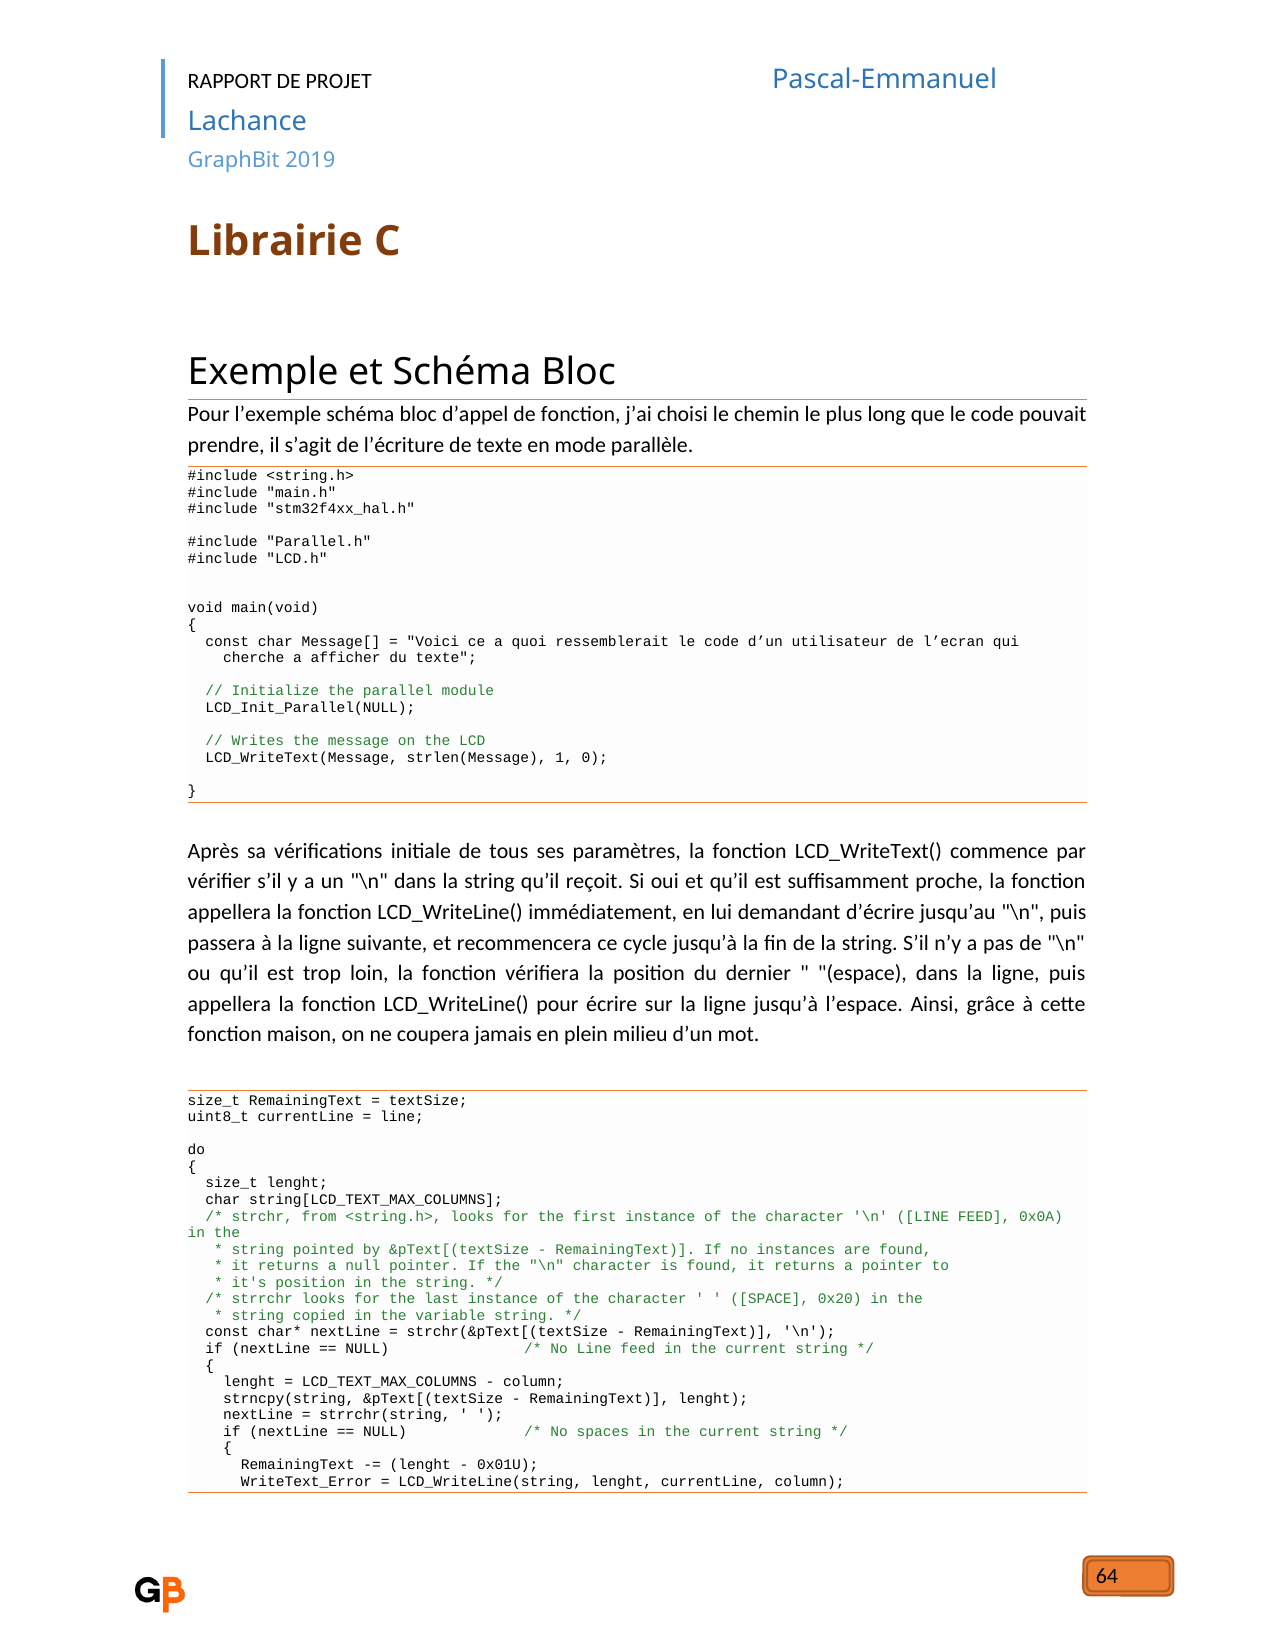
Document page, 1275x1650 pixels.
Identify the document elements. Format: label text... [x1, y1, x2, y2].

text // Initialize the parallel module [187, 683, 1087, 700]
text } [187, 780, 1087, 802]
text * string copied in the variable string. */ [187, 1308, 1087, 1325]
text LCD_WriteText(Message, strlen(Message), 1, 0); [187, 750, 1087, 766]
text cherche a afficher du texte"; [187, 650, 1087, 667]
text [187, 1471, 1087, 1493]
text // Writes the message on the LCD [187, 733, 1087, 750]
text { [187, 1358, 1087, 1374]
text * string pointed by &pText[(textSize - RemainingText)]. If no instances are found, [187, 1242, 1087, 1258]
subtitle Librairie C [187, 211, 1087, 268]
text #include "stm32f4xx_hal.h" [187, 501, 1087, 518]
text LCD_Init_Parallel(NULL); [187, 700, 1087, 717]
text { [187, 1159, 1087, 1176]
text uint8_t currentLine = line; [187, 1109, 1087, 1126]
text const char* nextLine = strchr(&pText[(textSize - RemainingText)], '\n'); [187, 1325, 1087, 1341]
text #include "main.h" [187, 485, 1087, 501]
text if (nextLine == NULL) /* No Line feed in the current string */ [187, 1341, 1087, 1358]
text char string[LCD_TEXT_MAX_COLUMNS]; [187, 1192, 1087, 1209]
text #include <string.h> [187, 467, 1087, 485]
subtitle Exemple et Schéma Bloc [187, 344, 1087, 400]
text size_t RemainingText = textSize; [187, 1091, 1087, 1109]
text Pour l’exemple schéma bloc d’appel de fonction, j’ai choisi le chemin le plus long que le code pouvait prendre, il s’agit de l’écriture de texte en mode parallèle. [187, 400, 1087, 457]
text * it's position in the string. */ [187, 1275, 1087, 1292]
text * it returns a null pointer. If the "\n" character is found, it returns a pointer to [187, 1258, 1087, 1275]
text /* strchr, from <string.h>, looks for the first instance of the character '\n' ([LINE FEED], 0x0A) in the [187, 1209, 1087, 1242]
text { [187, 1441, 1087, 1457]
text if (nextLine == NULL) /* No spaces in the current string */ [187, 1424, 1087, 1441]
text { [187, 617, 1087, 634]
picture [133, 1575, 188, 1614]
text void main(void) [187, 601, 1087, 617]
text #include "Parallel.h" [187, 534, 1087, 551]
text const char Message[] = "Voici ce a quoi ressemblerait le code d’un utilisateur de l’ecran qui [187, 634, 1087, 650]
text /* strrchr looks for the last instance of the character ' ' ([SPACE], 0x20) in the [187, 1292, 1087, 1308]
text strncpy(string, &pText[(textSize - RemainingText)], lenght); [187, 1391, 1087, 1407]
text size_t lenght; [187, 1176, 1087, 1192]
text RemainingText -= (lenght - 0x01U); [187, 1457, 1087, 1471]
text #include "LCD.h" [187, 551, 1087, 568]
text nextLine = strrchr(string, ' '); [187, 1407, 1087, 1424]
text Après sa vérifications initiale de tous ses paramètres, la fonction LCD_WriteText() commence par vérifier s’il y a un "\n" dans la string qu’il reçoit. Si oui et qu’il est suffisamment proche, la fonction appellera la fonction LCD_WriteLine() immédiatement, en lui demandant d’écrire jusqu’au "\n", puis passera à la ligne suivante, et recommencera ce cycle jusqu’à la fin de la string. S’il n’y a pas de "\n" ou qu’il est trop loin, la fonction vérifiera la position du dernier " "(espace), dans la ligne, puis appellera la fonction LCD_WriteLine() pour écrire sur la ligne jusqu’à l’espace. Ainsi, grâce à cette fonction maison, on ne coupera jamais en plein milieu d’un mot. [187, 837, 1087, 1047]
text do [187, 1142, 1087, 1159]
text lenght = LCD_TEXT_MAX_COLUMNS - column; [187, 1374, 1087, 1391]
